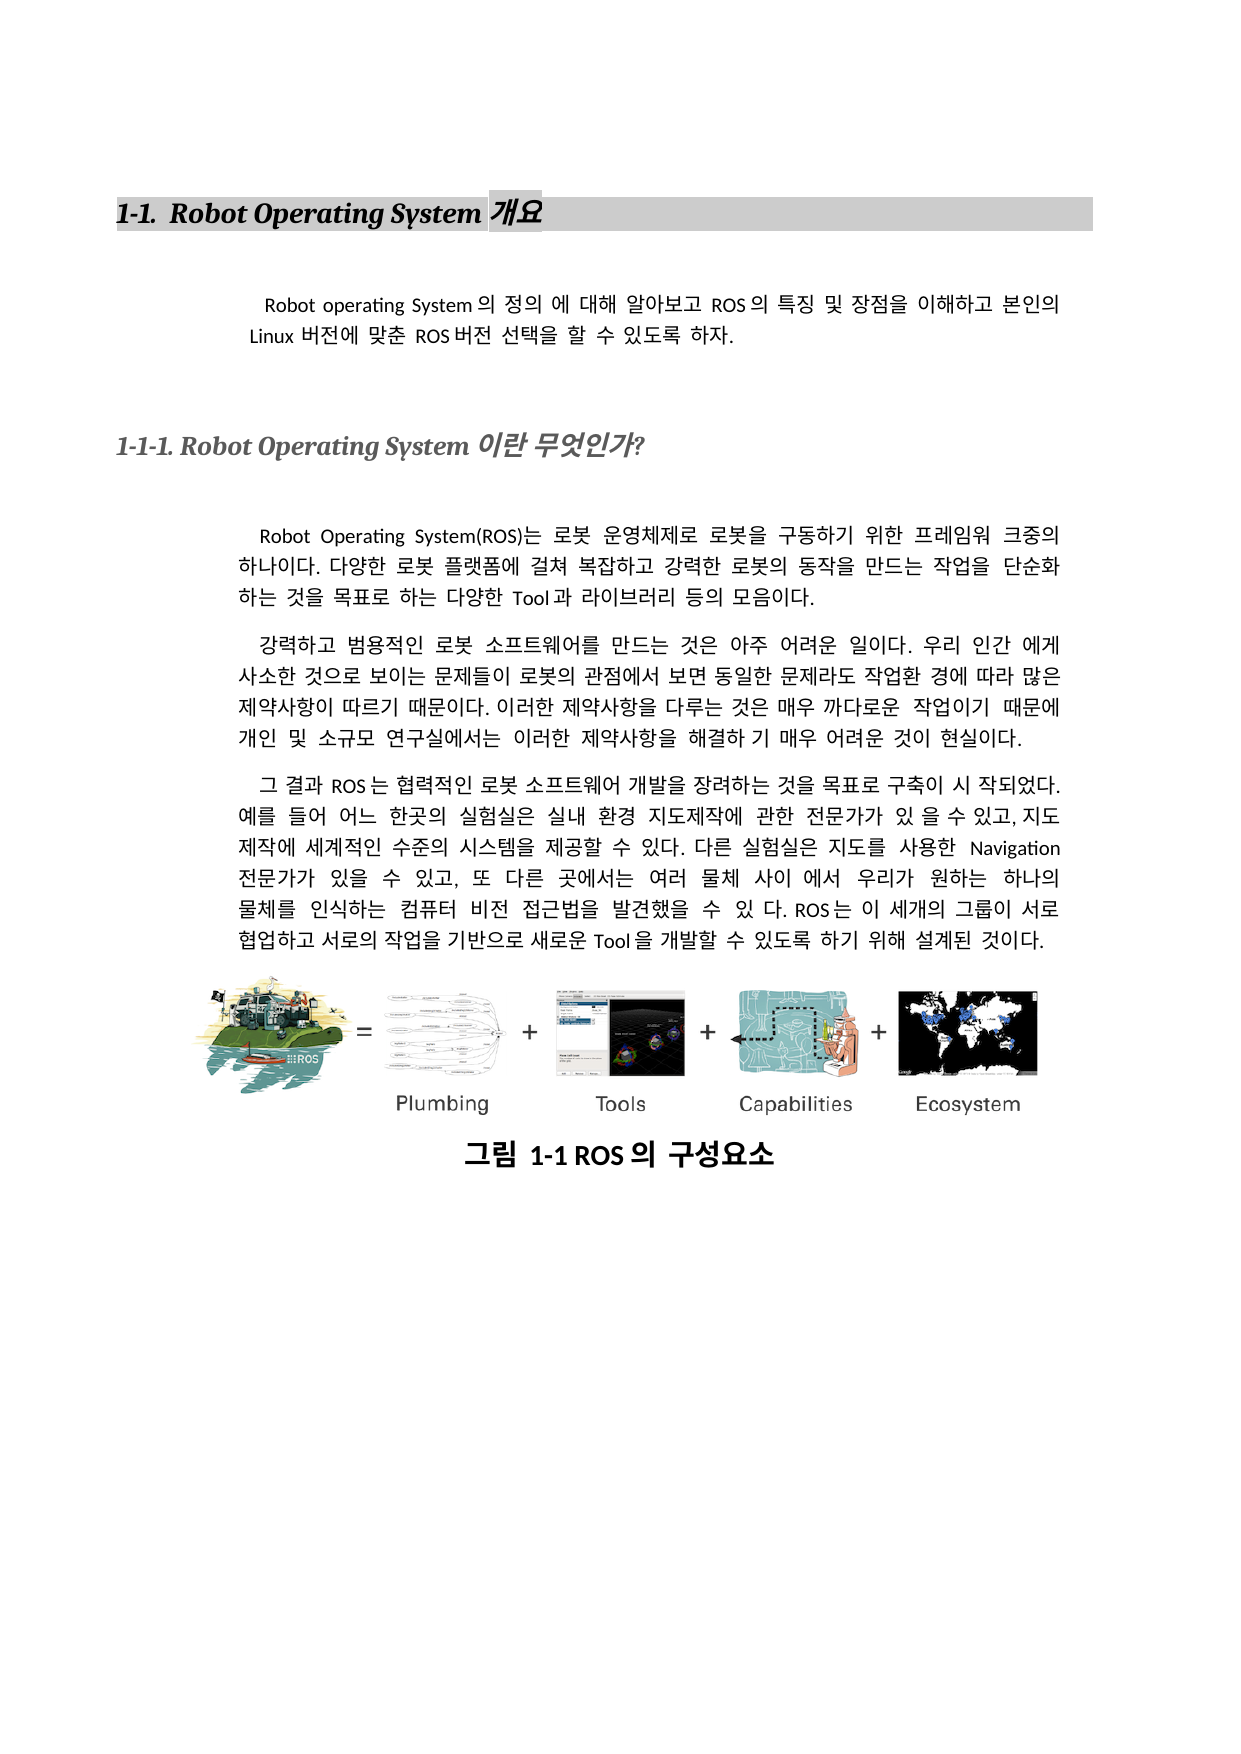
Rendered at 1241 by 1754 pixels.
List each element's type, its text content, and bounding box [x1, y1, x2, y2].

text Robot operating System의 정의 에 대해 알아보고 ROS의 특징 및 장점을 이해하고 본인의 Linux 버전에 맞춘 ROS버전 선택을 할 수 있도록 하자. [249, 288, 1060, 349]
subtitle 1-1. Robot Operating System 개요 [117, 189, 1105, 232]
picture [191, 973, 1038, 1116]
text 강력하고 범용적인 로봇 소프트웨어를 만드는 것은 아주 어려운 일이다. 우리 인간 에게 사소한 것으로 보이는 문제들이 로봇의 관점에서 보면 동일한 문제라도 작업환 경에 따라 많은 제약사항이 따르기 때문이다. 이러한 제약사항을 다루는 것은 매우 까다로운 작업이기 때문에 개인 및 소규모 연구실에서는 이러한 제약사항을 해결하 기 매우 어려운 것이 현실이다. [239, 629, 1061, 752]
text 그 결과 ROS는 협력적인 로봇 소프트웨어 개발을 장려하는 것을 목표로 구축이 시 작되었다. 예를 들어 어느 한곳의 실험실은 실내 환경 지도제작에 관한 전문가가 있 을 수 있고, 지도 제작에 세계적인 수준의 시스템을 제공할 수 있다. 다른 실험실은 지도를 사용한 Navigation 전문가가 있을 수 있고, 또 다른 곳에서는 여러 물체 사이 에서 우리가 원하는 하나의 물체를 인식하는 컴퓨터 비전 접근법을 발견했을 수 있 다. ROS는 이 세개의 그룹이 서로 협업하고 서로의 작업을 기반으로 새로운 Tool을 개발할 수 있도록 하기 위해 설계된 것이다. [238, 769, 1061, 955]
subtitle 1-1-1. Robot Operating System이란 무엇인가? [117, 424, 1105, 463]
text Robot Operating System(ROS)는 로봇 운영체제로 로봇을 구동하기 위한 프레임워 크중의 하나이다. 다양한 로봇 플랫폼에 걸쳐 복잡하고 강력한 로봇의 동작을 만드는 작업을 단순화 하는 것을 목표로 하는 다양한 Tool과 라이브러리 등의 모음이다. [239, 519, 1061, 611]
